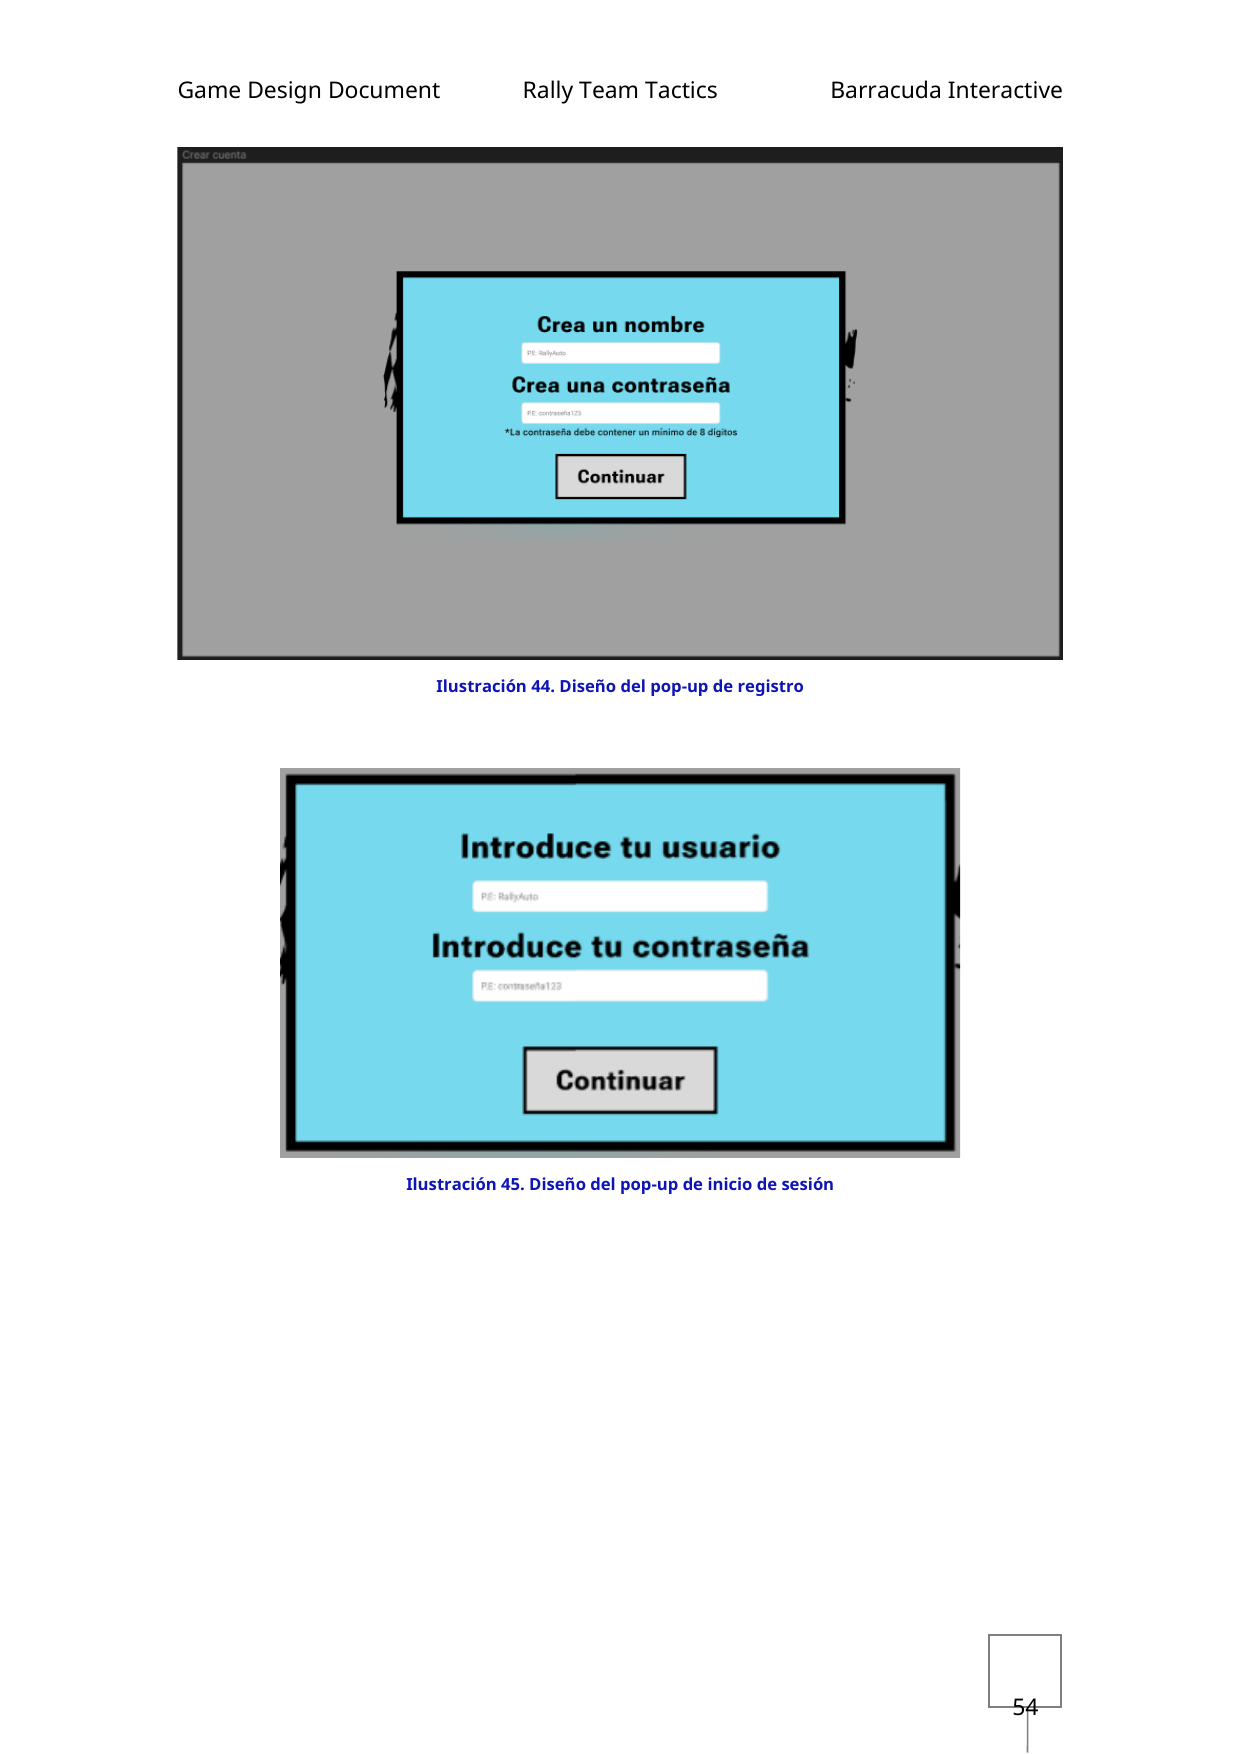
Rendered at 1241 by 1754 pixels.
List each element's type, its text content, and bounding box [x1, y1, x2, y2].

picture [280, 768, 961, 1158]
picture [177, 147, 1063, 660]
